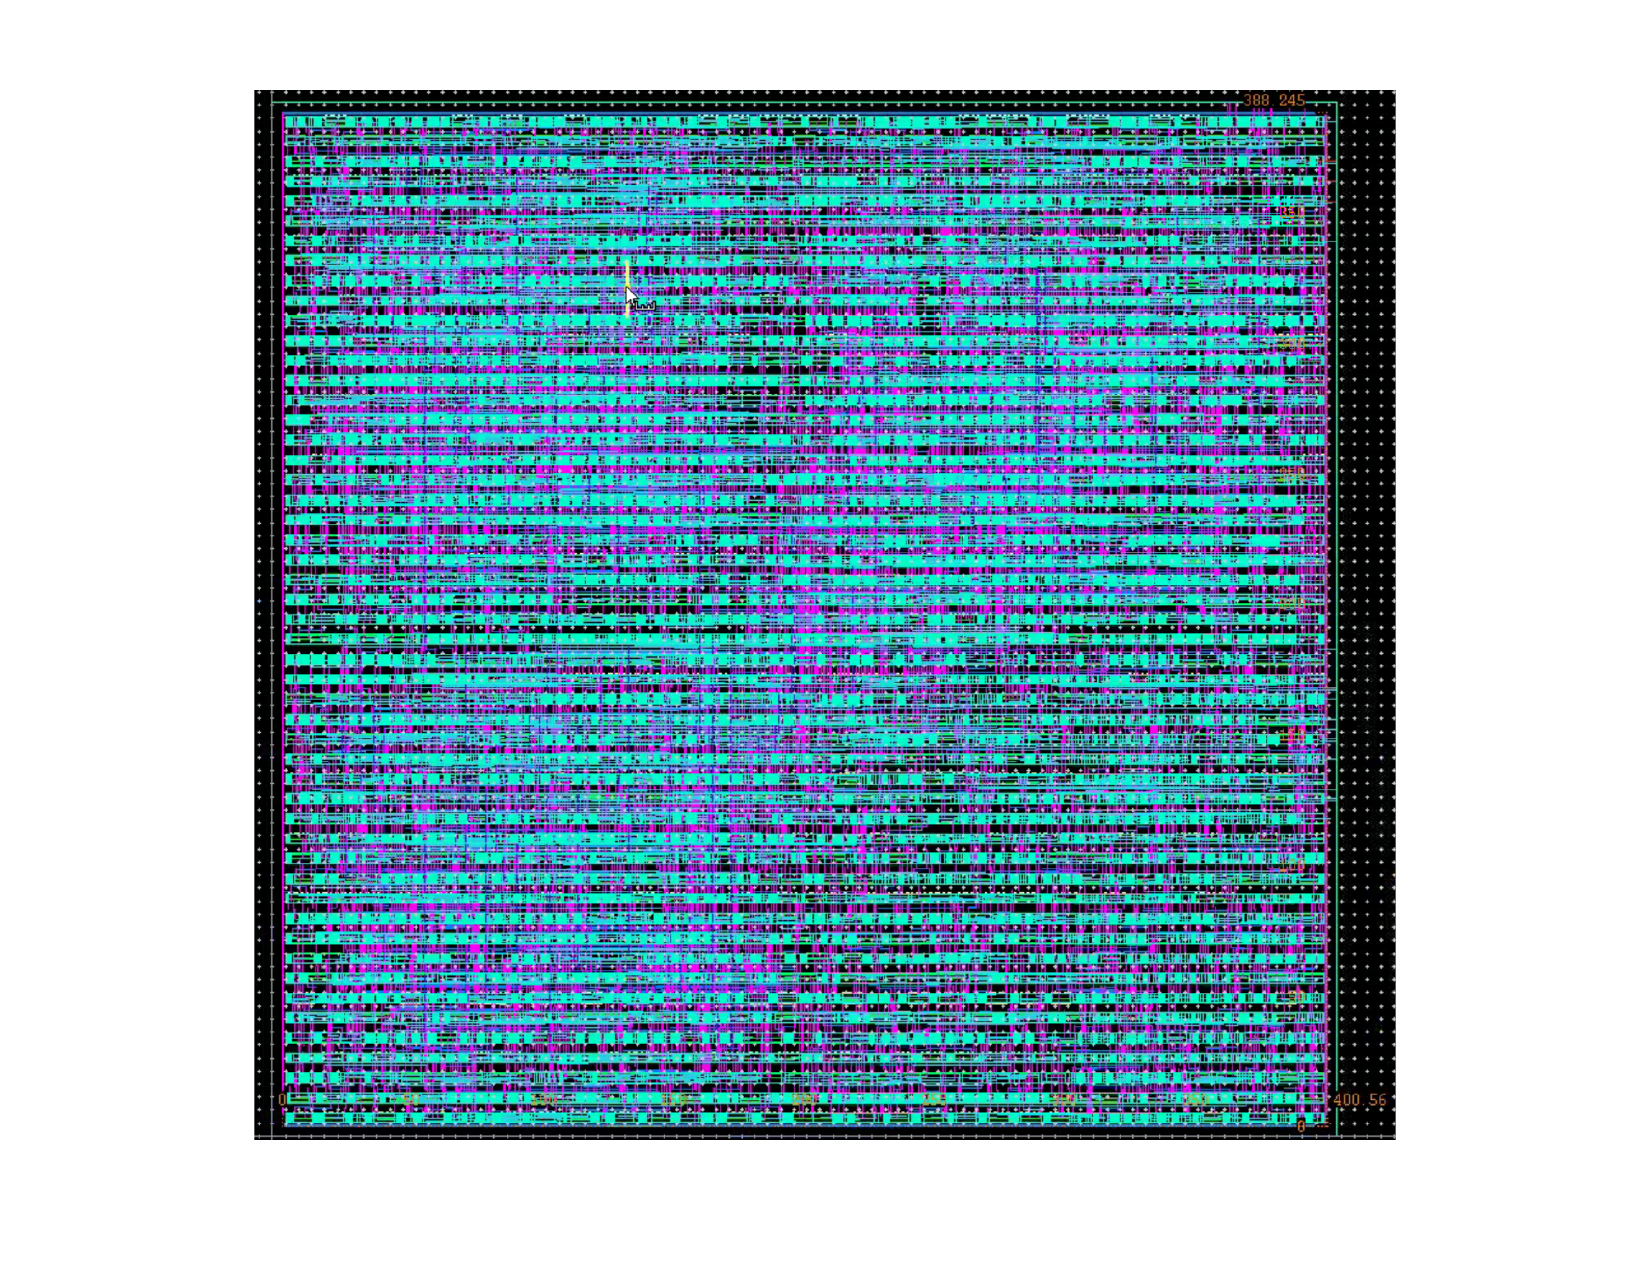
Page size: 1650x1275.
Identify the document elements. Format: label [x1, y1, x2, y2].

picture [254, 90, 1396, 1140]
